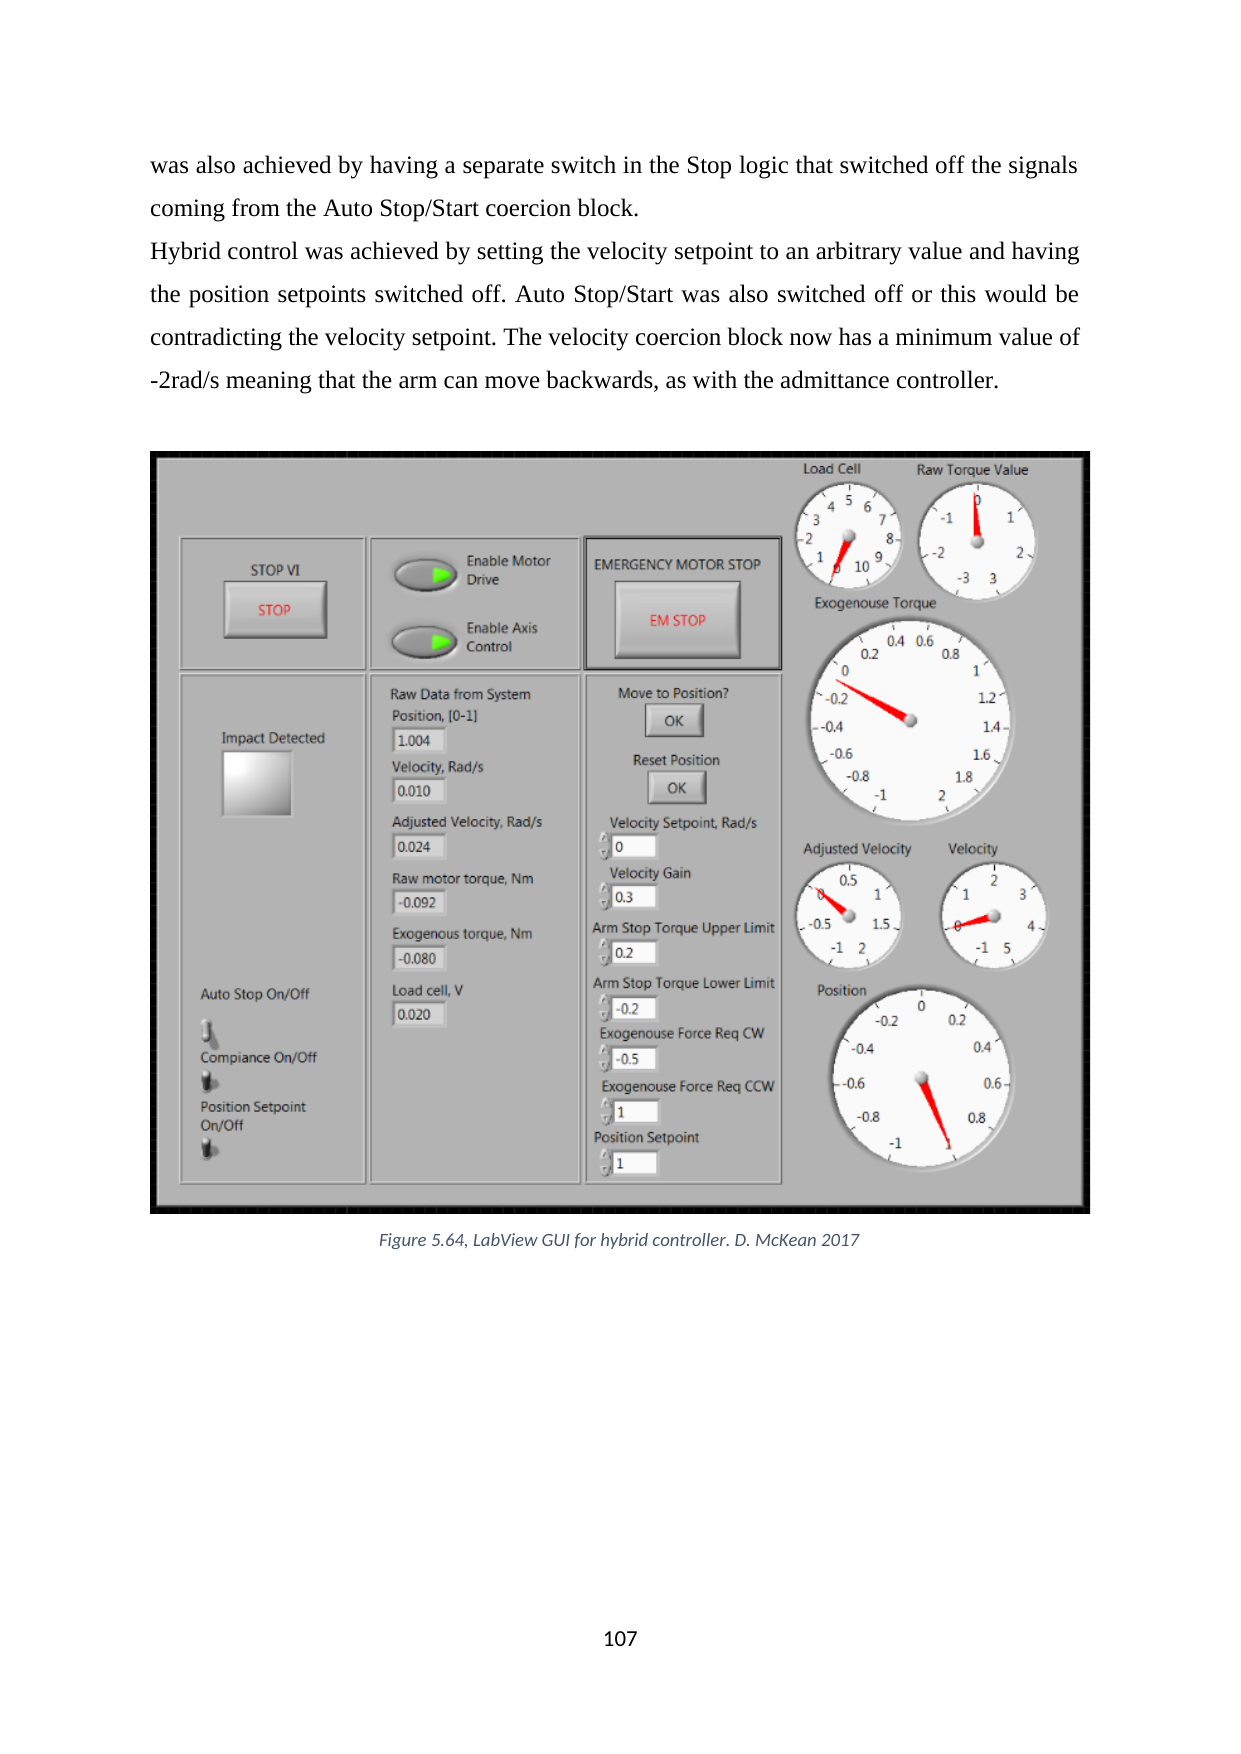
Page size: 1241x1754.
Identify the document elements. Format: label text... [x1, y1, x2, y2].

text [150, 150, 1080, 222]
picture [150, 451, 1091, 1214]
text Hybrid control was achieved by setting the velocity setpoint to an arbitrary value and having the position setpoints switched off. Auto Stop/Start was also switched off or this would be contradicting the velocity setpoint. The velocity coercion block now has a minimum value of -2rad/s meaning that the arm can move backwards, as with the admittance controller. [150, 236, 1080, 394]
